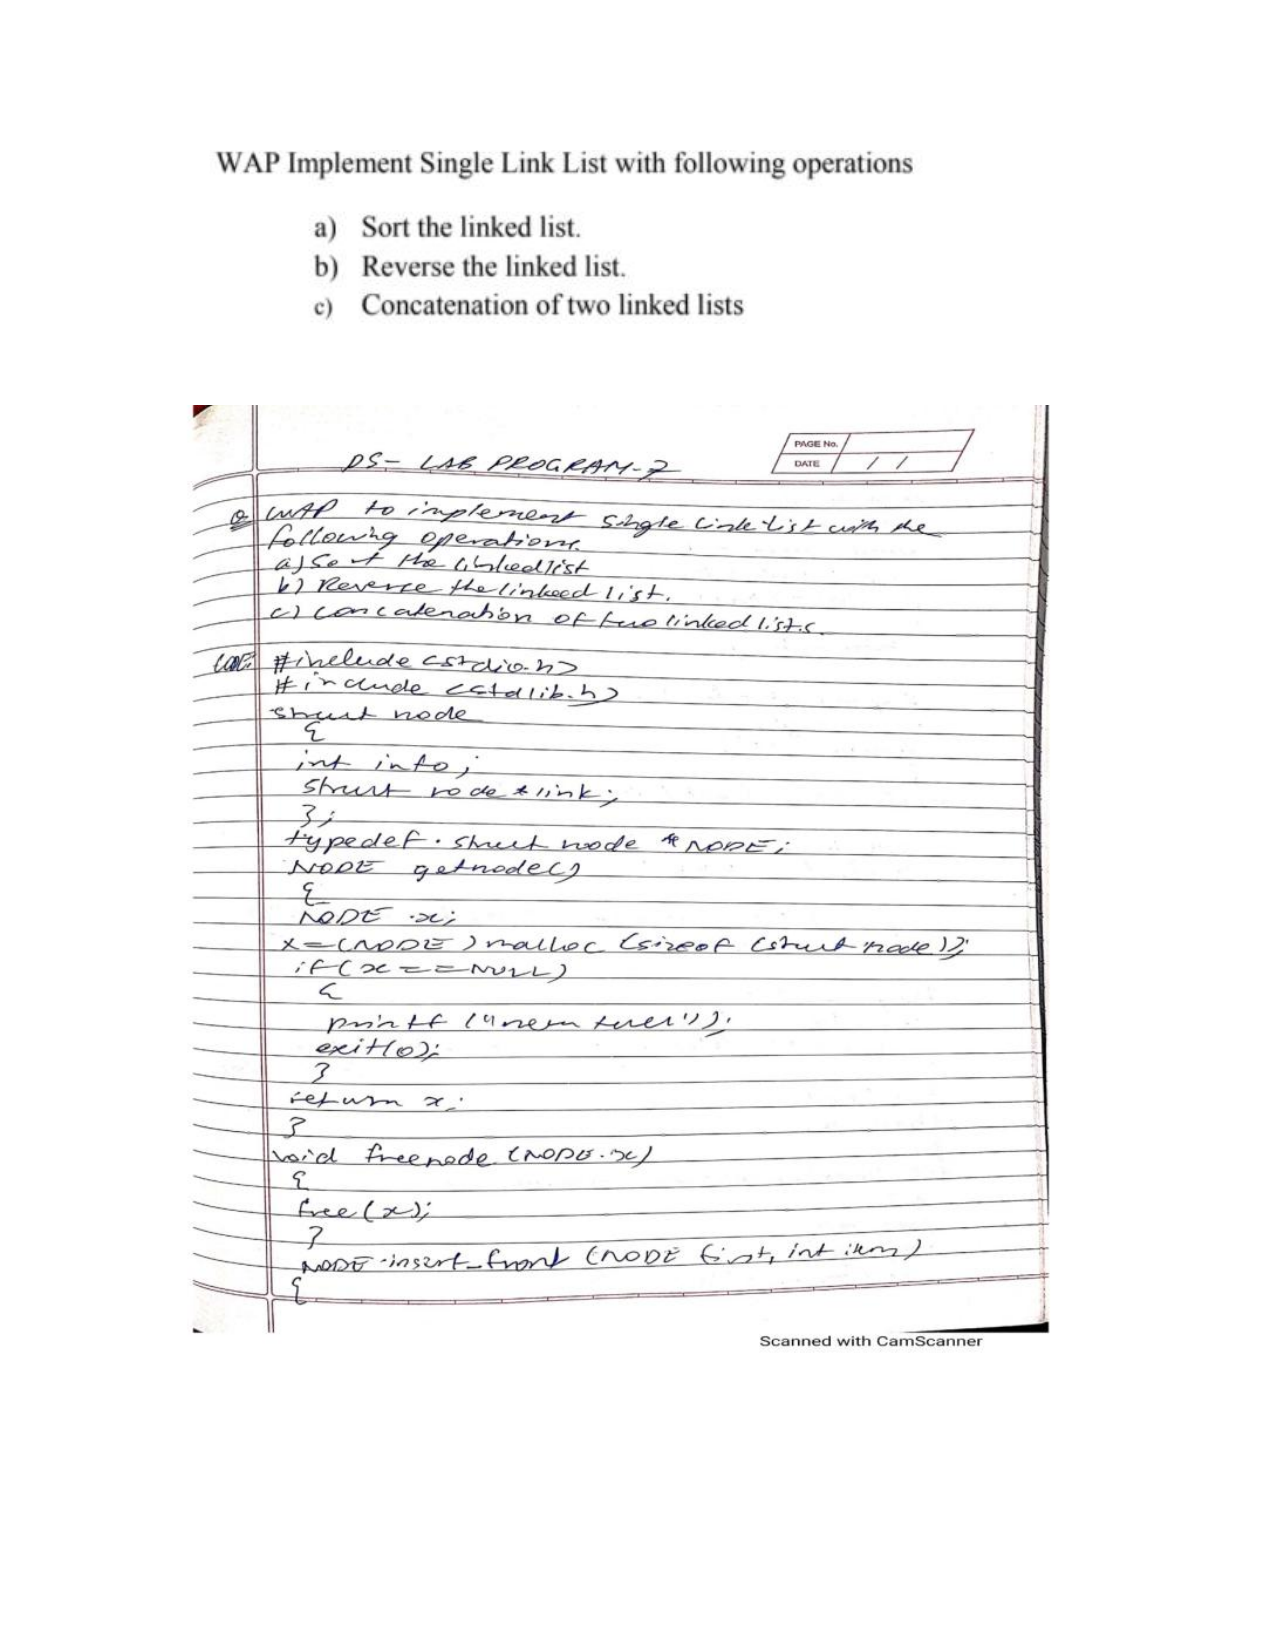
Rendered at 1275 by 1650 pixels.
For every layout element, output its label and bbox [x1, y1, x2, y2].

picture [150, 405, 1092, 1361]
picture [209, 150, 1085, 324]
